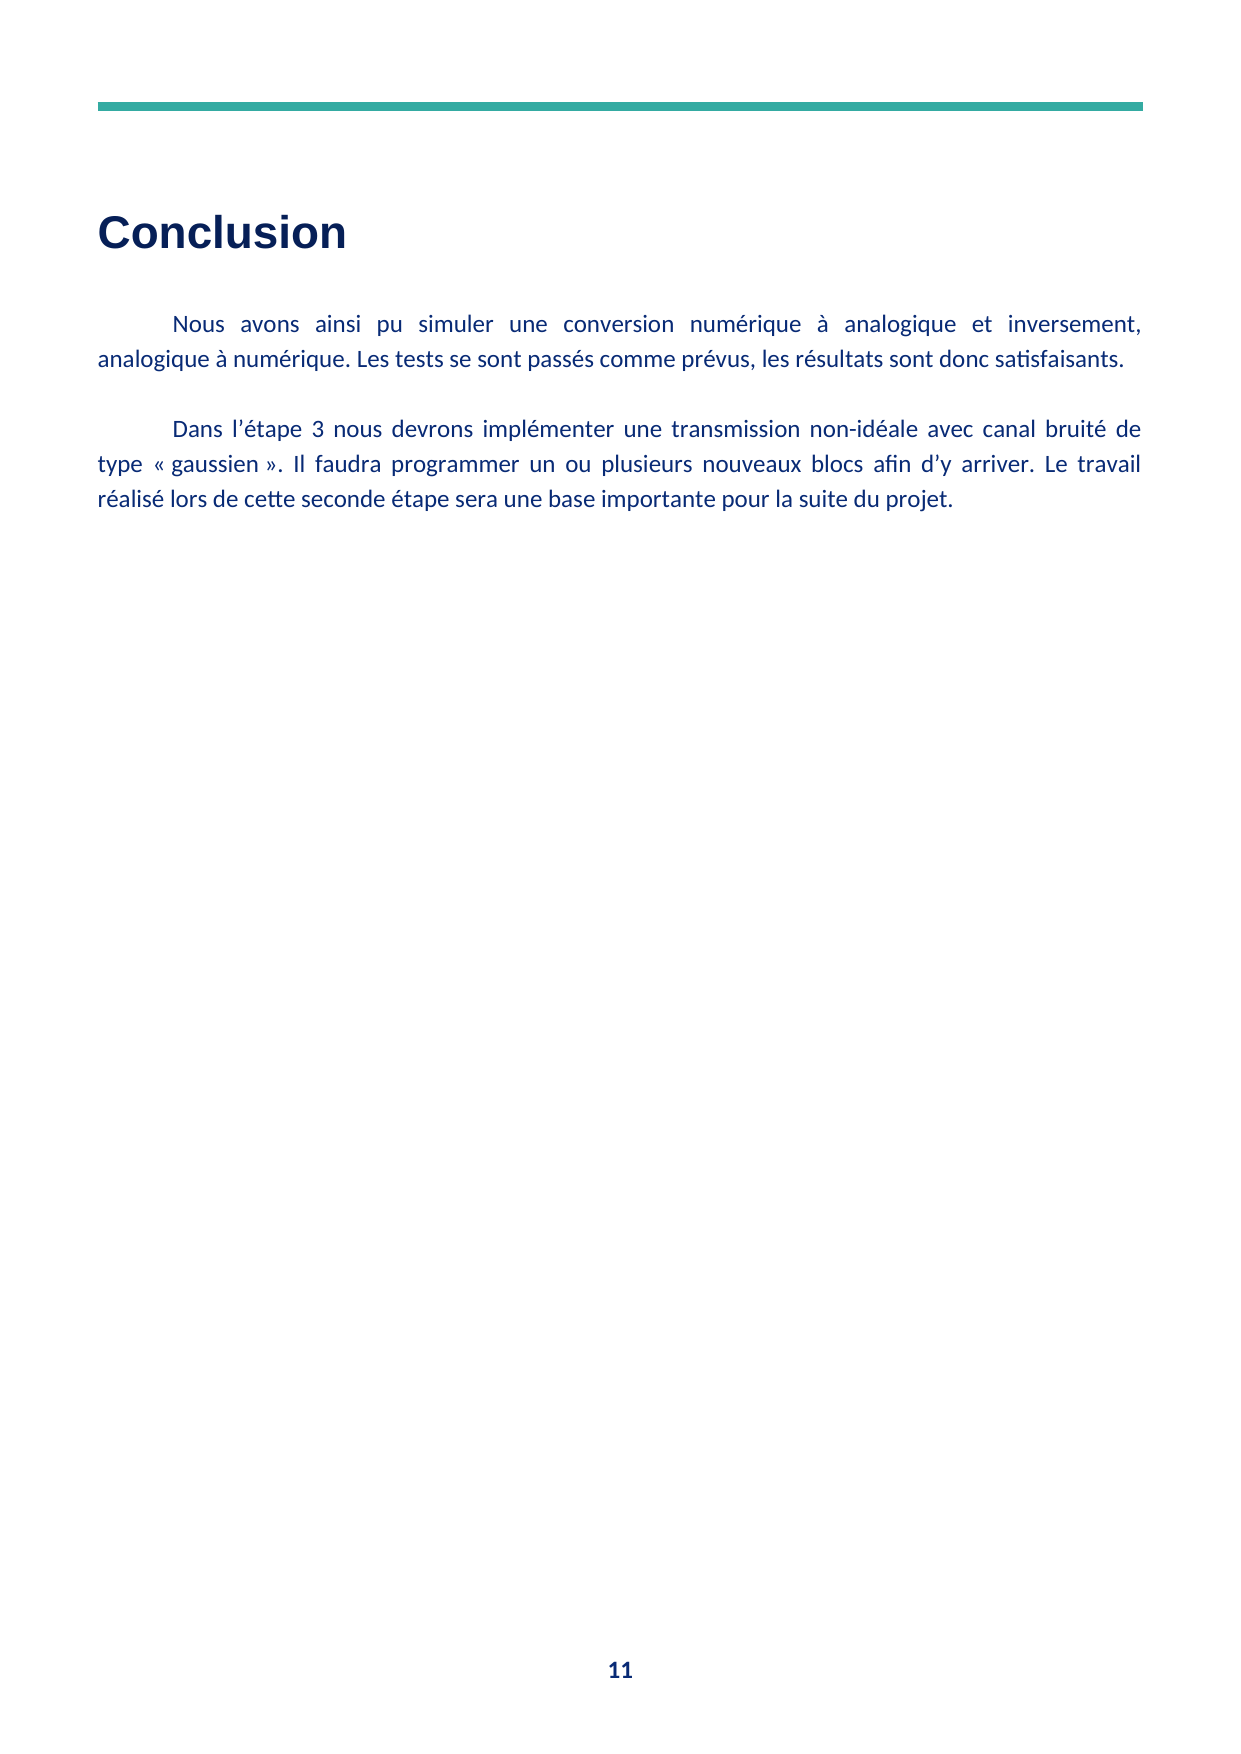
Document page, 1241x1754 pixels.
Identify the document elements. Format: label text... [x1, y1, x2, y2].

text Nous avons ainsi pu simuler une conversion numérique à analogique et inversement, analogique à numérique. Les tests se sont passés comme prévus, les résultats sont donc satisfaisants. [97, 308, 1143, 373]
subtitle Conclusion [97, 206, 1143, 259]
text Dans l’étape 3 nous devrons implémenter une transmission non-idéale avec canal bruité de type « gaussien ». Il faudra programmer un ou plusieurs nouveaux blocs afin d’y arriver. Le travail réalisé lors de cette seconde étape sera une base importante pour la suite du projet. [97, 413, 1143, 513]
